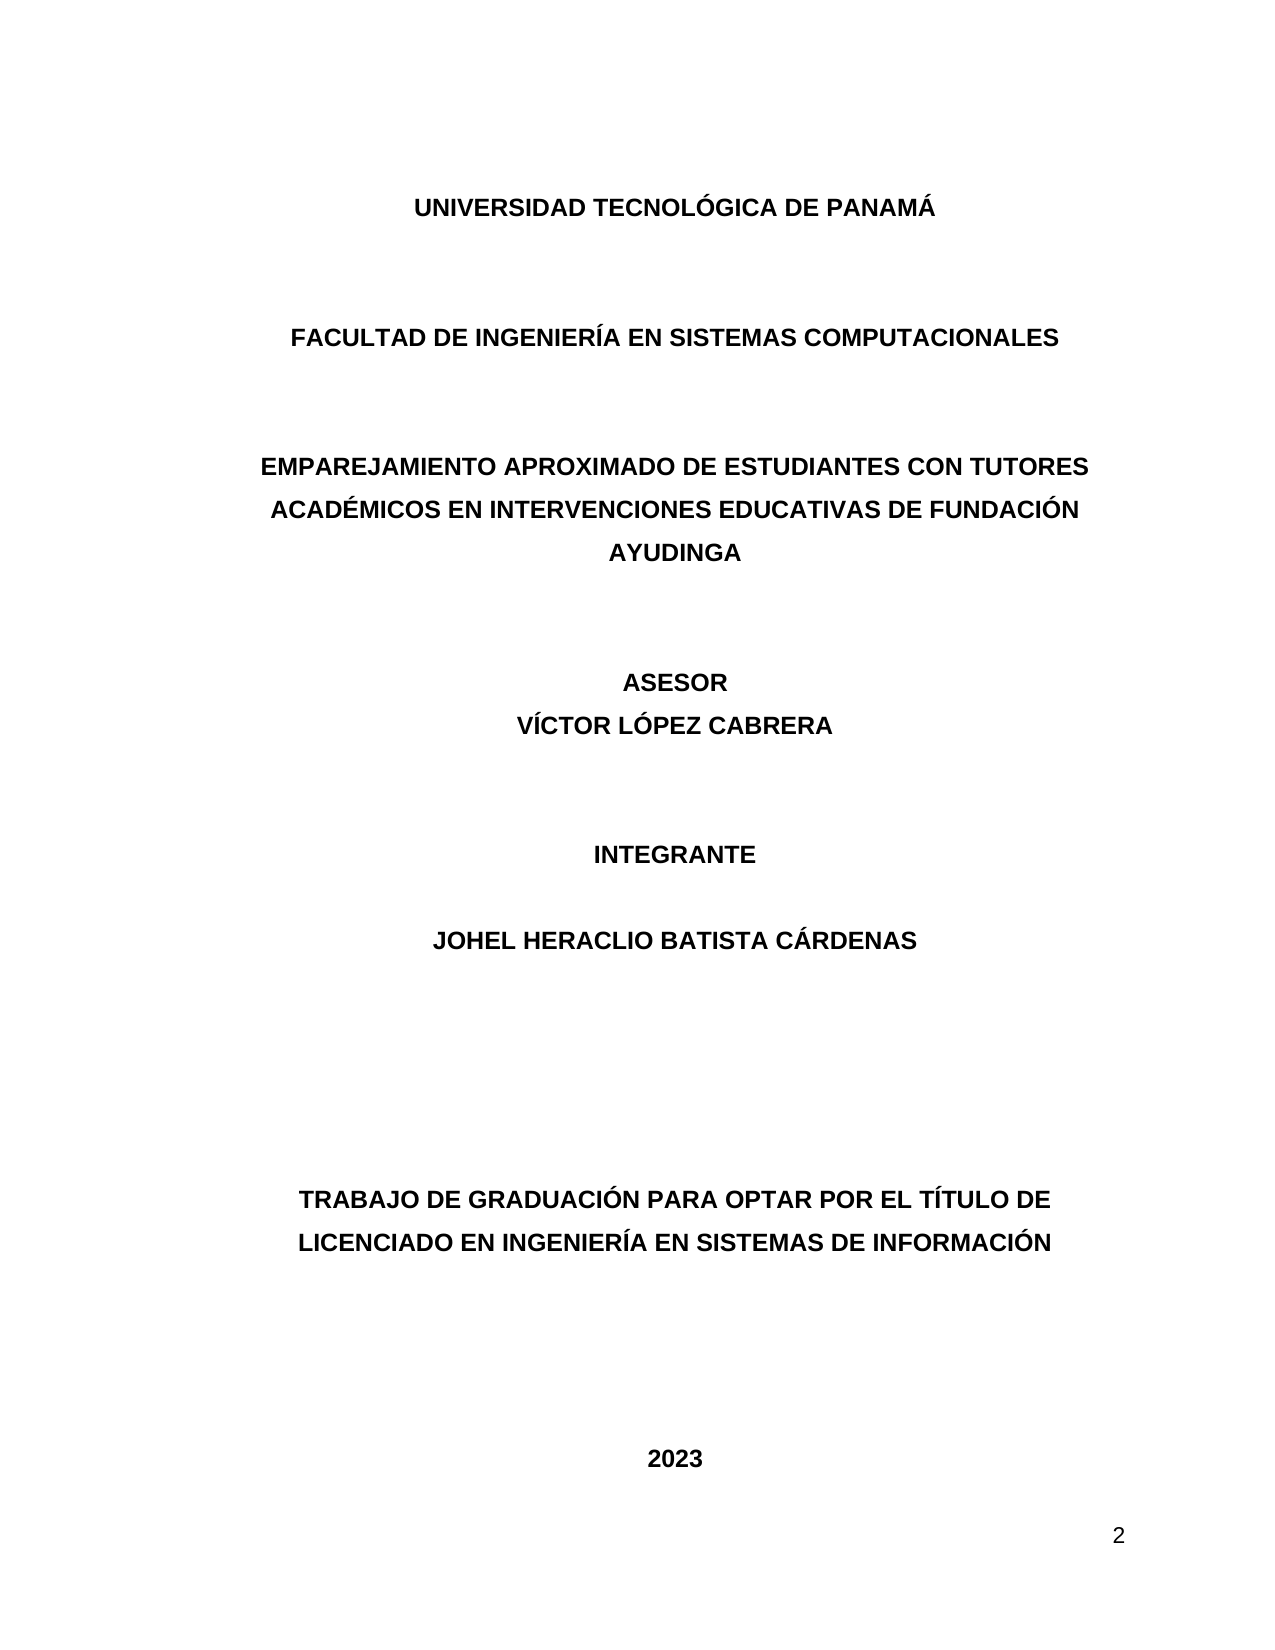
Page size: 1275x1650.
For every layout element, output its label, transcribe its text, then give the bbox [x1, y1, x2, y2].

text JOHEL HERACLIO BATISTA CÁRDENAS [225, 926, 1125, 955]
text TRABAJO DE GRADUACIÓN PARA OPTAR POR EL TÍTULO DE LICENCIADO EN INGENIERÍA EN SISTEMAS DE INFORMACIÓN [225, 1185, 1125, 1257]
text ASESOR [225, 667, 1125, 696]
text 2023 [225, 1444, 1125, 1472]
text FACULTAD DE INGENIERÍA EN SISTEMAS COMPUTACIONALES [225, 322, 1125, 351]
text EMPAREJAMIENTO APROXIMADO DE ESTUDIANTES CON TUTORES ACADÉMICOS EN INTERVENCIONES EDUCATIVAS DE FUNDACIÓN AYUDINGA [225, 452, 1125, 567]
text INTEGRANTE [225, 840, 1125, 869]
text UNIVERSIDAD TECNOLÓGICA DE PANAMÁ [225, 193, 1125, 222]
text VÍCTOR LÓPEZ CABRERA [225, 711, 1125, 739]
